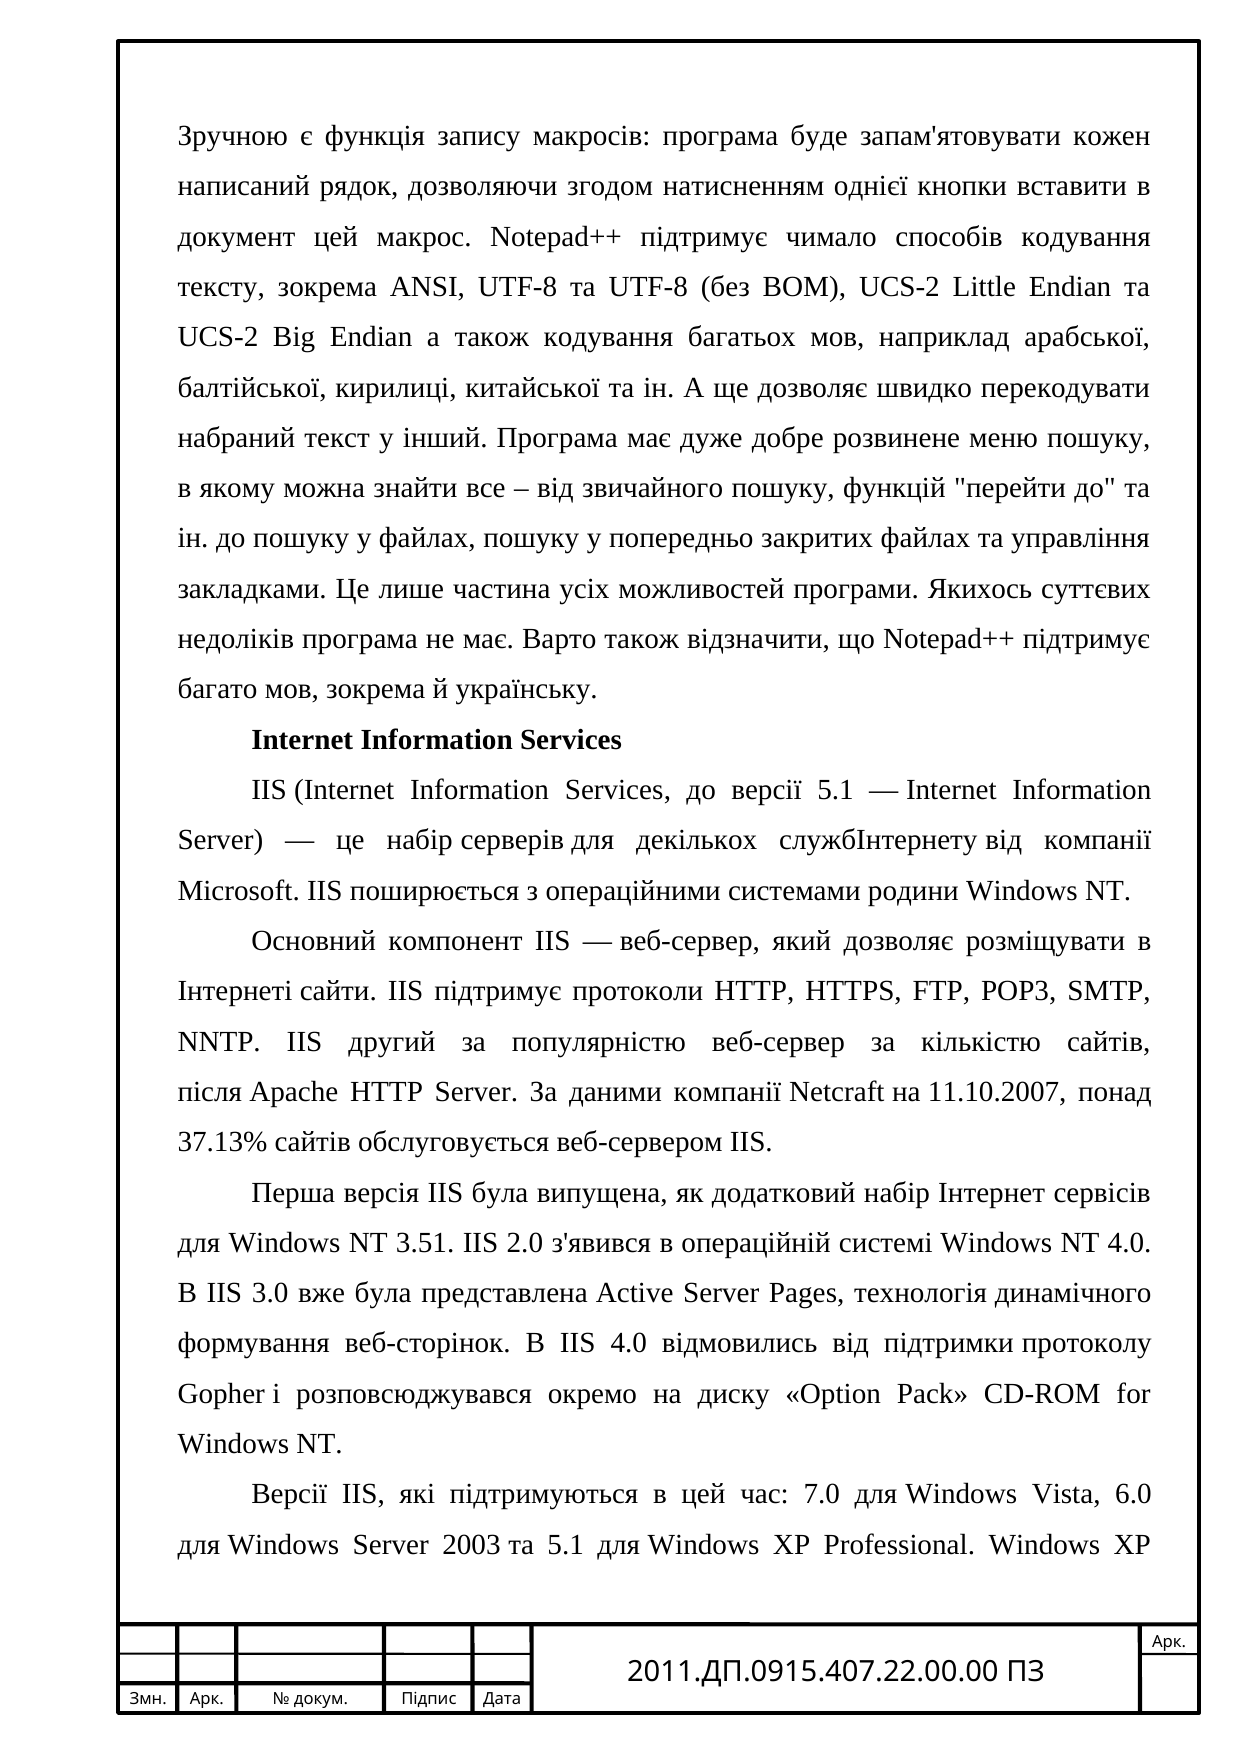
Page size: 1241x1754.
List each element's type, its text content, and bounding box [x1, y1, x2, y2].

text Перша версія IIS була випущена, як додатковий набір Інтернет сервісів для Windows NT 3.51. IIS 2.0 з'явився в операційній системі Windows NT 4.0. В IIS 3.0 вже була представлена Active Server Pages, технологія динамічного формування веб-сторінок. В IIS 4.0 відмовились від підтримки протоколу Gopher і розповсюджувався окремо на диску «Option Pack» CD-ROM for Windows NT. [177, 1175, 1152, 1460]
text IIS (Internet Information Services, до версії 5.1 — Internet Information Server) — це набір серверів для декількох службІнтернету від компанії Microsoft. IIS поширюється з операційними системами родини Windows NT. [177, 772, 1152, 906]
text Основний компонент IIS — веб-сервер, який дозволяє розміщувати в Інтернеті сайти. IIS підтримує протоколи HTTP, HTTPS, FTP, POP3, SMTP, NNTP. IIS другий за популярністю веб-сервер за кількістю сайтів, після Apache HTTP Server. За даними компанії Netcraft на 11.10.2007, понад 37.13% сайтів обслуговується веб-сервером IIS. [177, 923, 1152, 1158]
text Internet Information Services [177, 722, 1152, 755]
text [177, 1477, 1152, 1560]
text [177, 118, 1152, 705]
